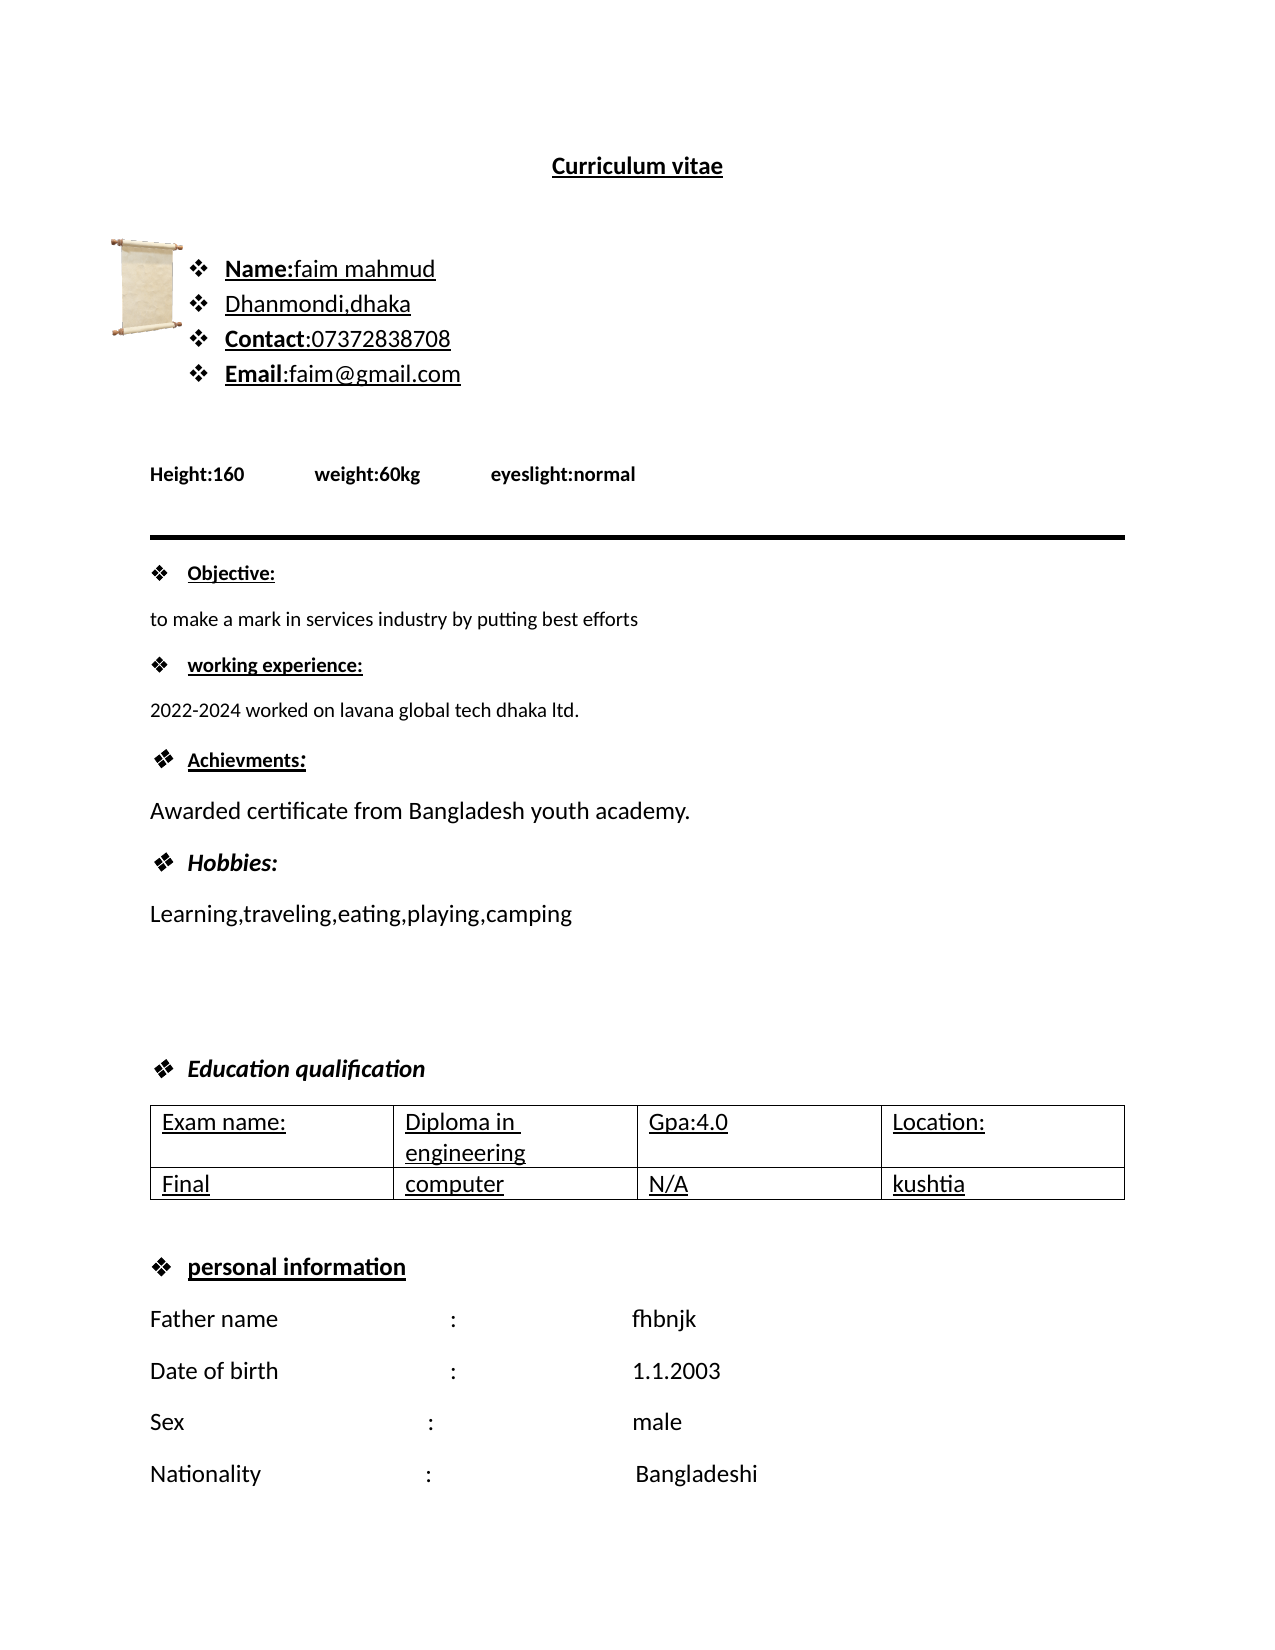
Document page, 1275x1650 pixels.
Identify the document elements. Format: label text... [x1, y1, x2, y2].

text 2022-2024 worked on lavana global tech dhaka ltd. [150, 698, 1125, 723]
list Objective: [150, 560, 1125, 586]
picture [110, 237, 189, 338]
table_cell N/A [638, 1168, 881, 1199]
text Father name : fhbnjk [150, 1303, 1125, 1334]
text Sex : male [150, 1406, 1125, 1437]
list personal information [150, 1251, 1125, 1282]
text to make a mark in services industry by putting best efforts [150, 606, 1125, 631]
text Learning,traveling,eating,playing,camping [150, 898, 1125, 929]
list Dhanmondi,dhaka [189, 288, 1125, 319]
text Awarded certificate from Bangladesh youth academy. [150, 795, 1125, 826]
table_cell computer [394, 1168, 637, 1199]
list Achievments: [150, 743, 1125, 774]
list Hobbies: [150, 847, 1125, 877]
table_cell Final [151, 1168, 393, 1199]
text Curriculum vitae [150, 150, 1125, 181]
list Contact:07372838708 [187, 323, 1125, 354]
table_header Diploma in engineering [394, 1106, 637, 1167]
list Email:faim@gmail.com [187, 358, 1125, 389]
list Name:faim mahmud [189, 253, 1125, 284]
table_header Location: [882, 1106, 1124, 1167]
text Height:160 weight:60kg eyeslight:normal [150, 462, 1125, 487]
table_header Gpa:4.0 [638, 1106, 881, 1167]
list Education qualification [150, 1053, 1125, 1084]
text Date of birth : 1.1.2003 [150, 1355, 1125, 1385]
text Nationality : Bangladeshi [150, 1458, 1125, 1489]
table_cell kushtia [882, 1168, 1124, 1199]
table_header Exam name: [151, 1106, 393, 1167]
list working experience: [150, 652, 1125, 677]
